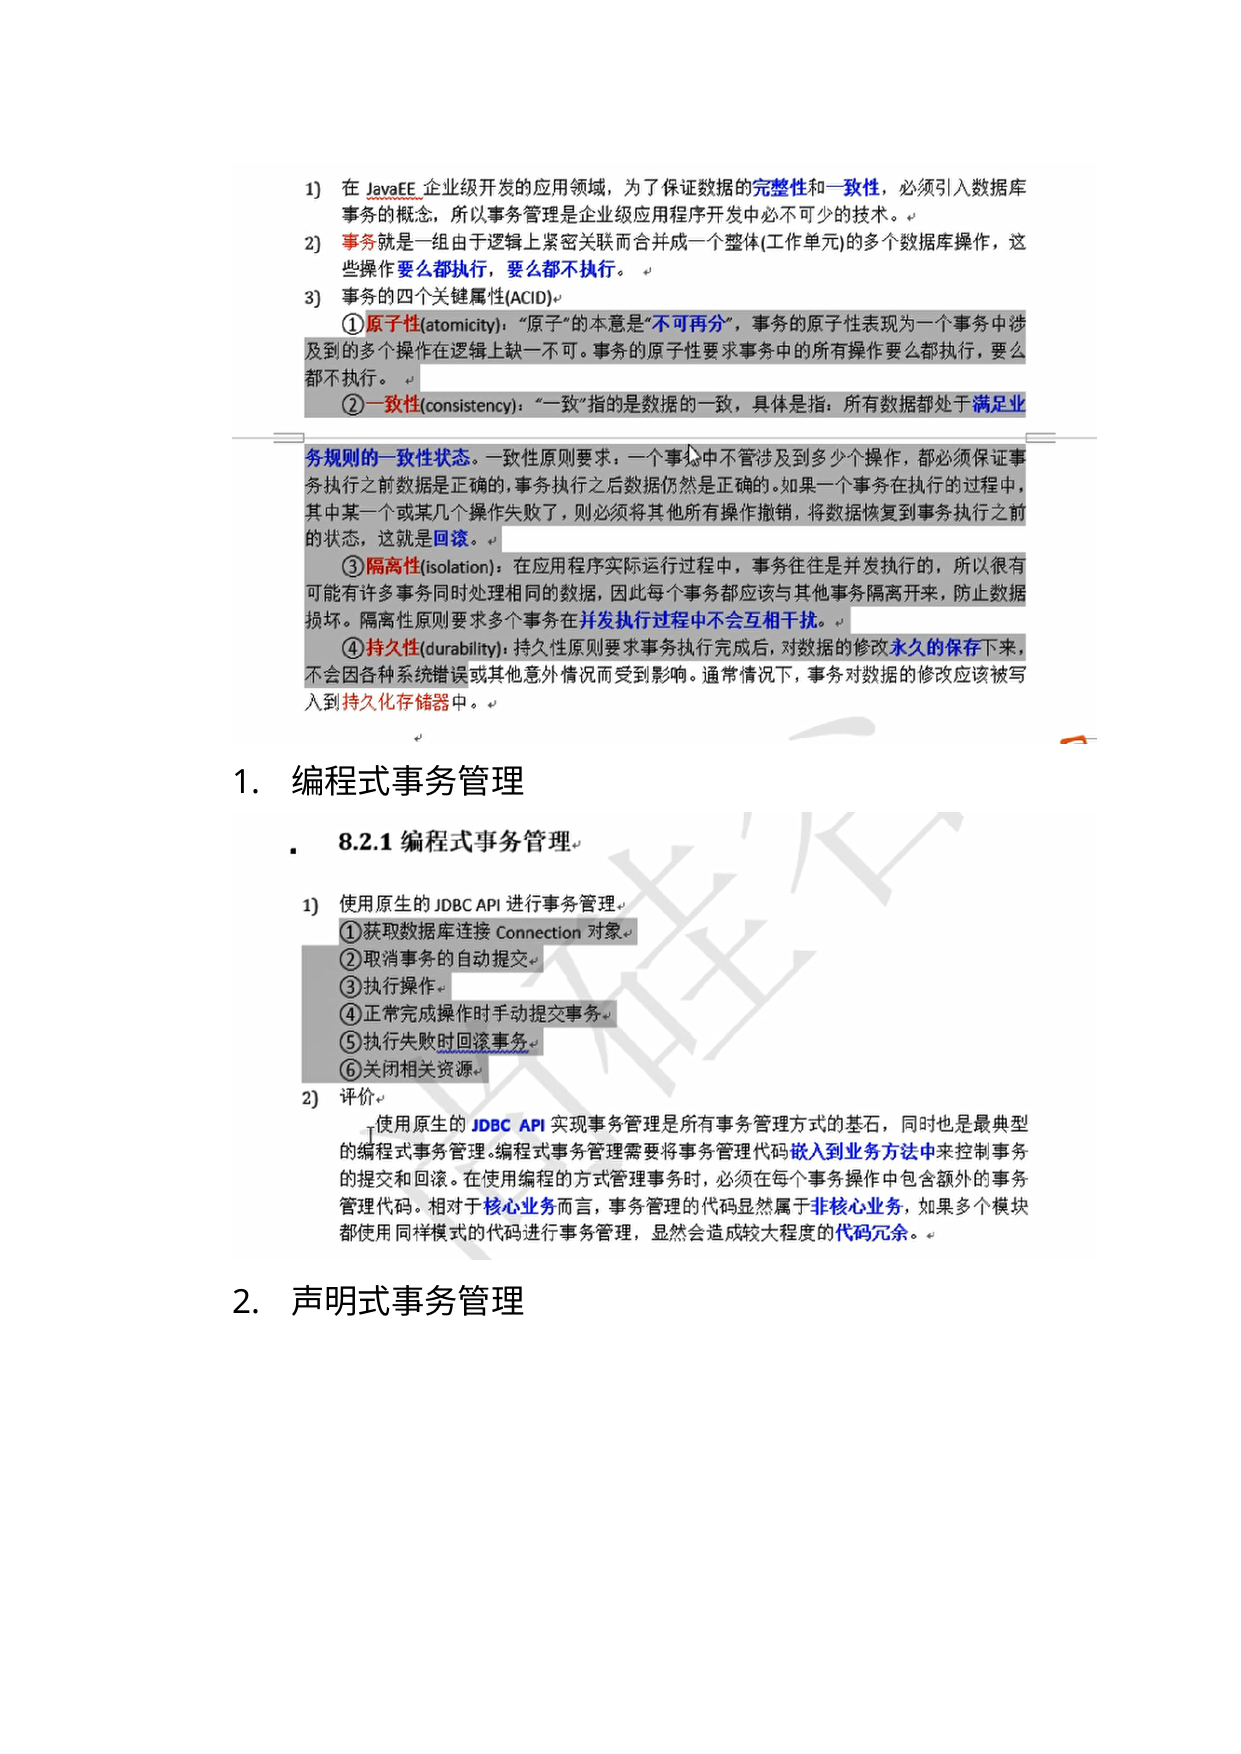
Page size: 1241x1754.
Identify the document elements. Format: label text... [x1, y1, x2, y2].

picture [231, 162, 1097, 744]
picture [231, 812, 1097, 1260]
list 声明式事务管理 [232, 1267, 1053, 1332]
list 编程式事务管理 [232, 747, 1053, 812]
